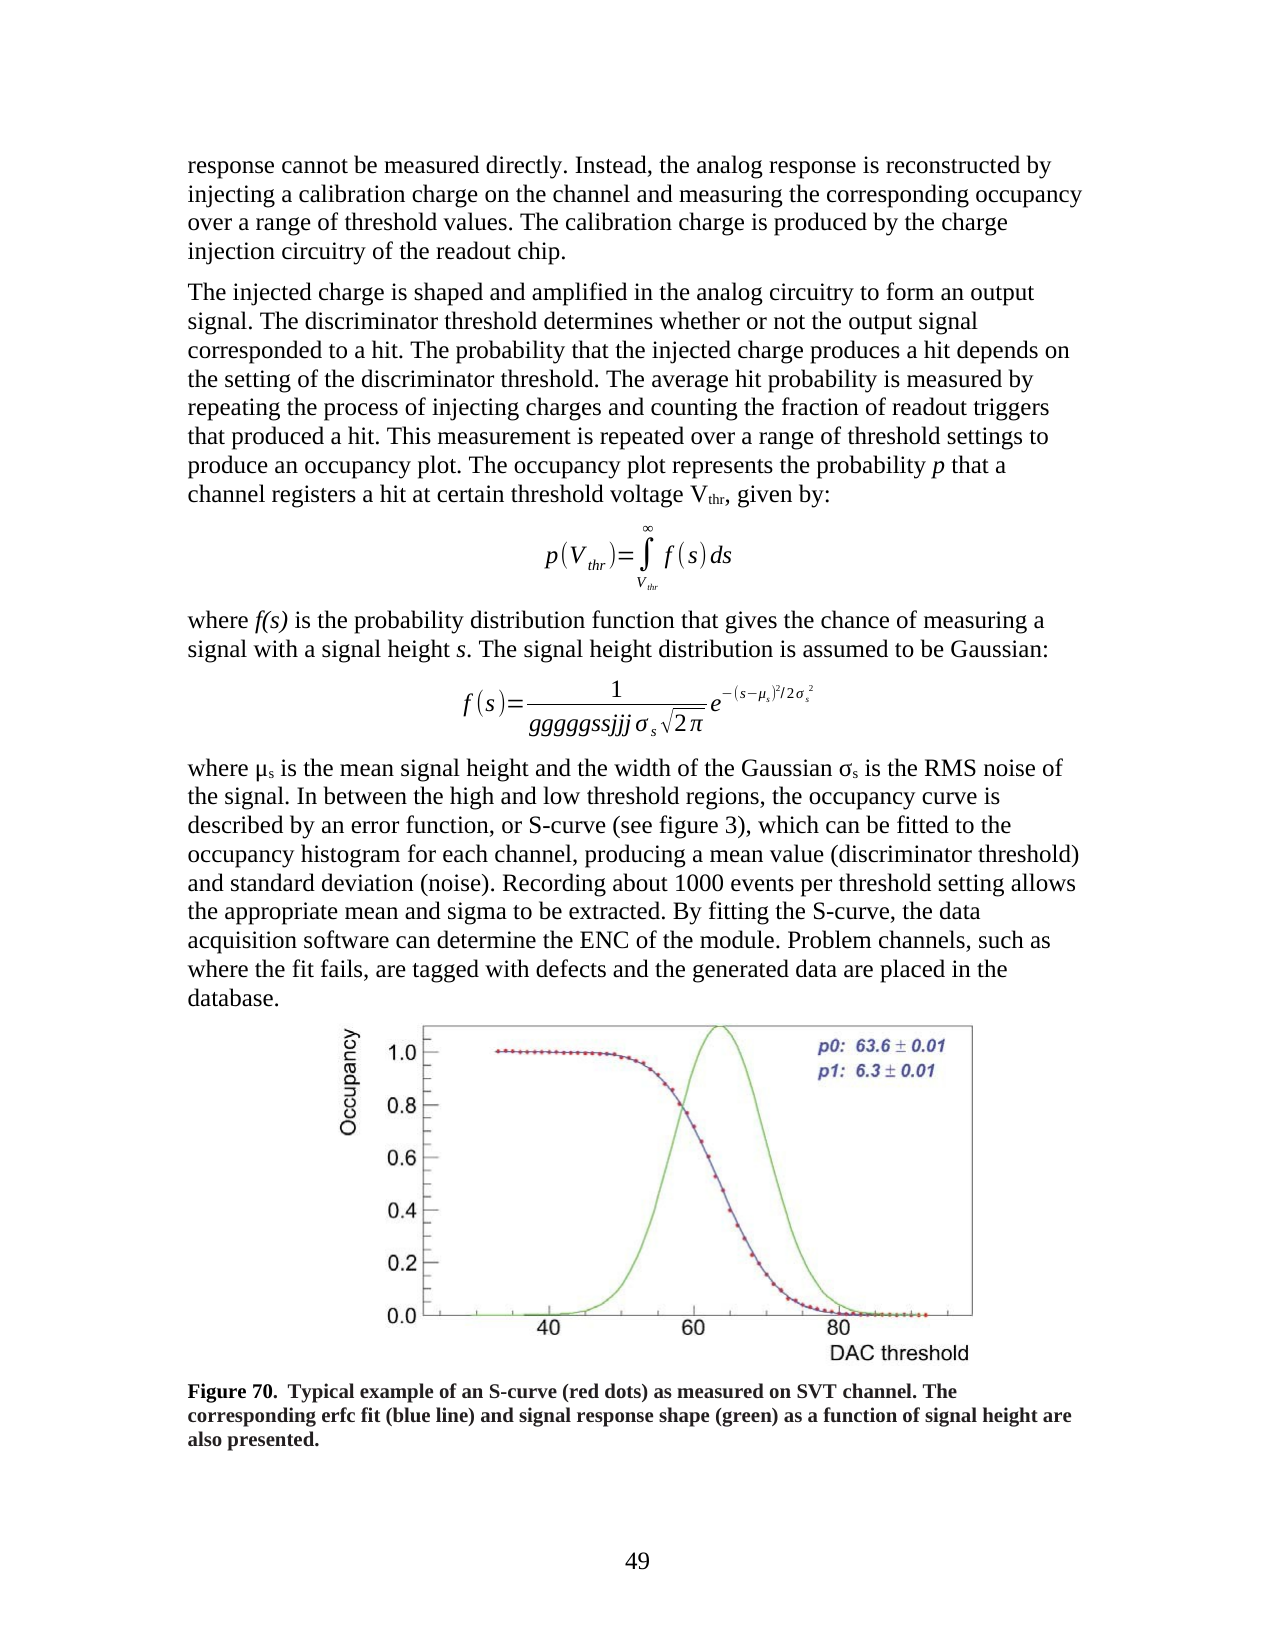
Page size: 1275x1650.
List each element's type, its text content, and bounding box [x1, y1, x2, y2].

text where f(s) is the probability distribution function that gives the chance of measuring a signal with a signal height s. The signal height distribution is assumed to be Gaussian: [187, 605, 1087, 663]
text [187, 150, 1087, 265]
text Figure 70. Typical example of an S-curve (red dots) as measured on SVT channel. The corresponding erfc fit (blue line) and signal response shape (green) as a function of signal height are also presented. [187, 1378, 1087, 1451]
picture [337, 1023, 973, 1366]
text The injected charge is shaped and amplified in the analog circuitry to form an output signal. The discriminator threshold determines whether or not the output signal corresponded to a hit. The probability that the injected charge produces a hit depends on the setting of the discriminator threshold. The average hit probability is measured by repeating the process of injecting charges and counting the fraction of readout triggers that produced a hit. This measurement is repeated over a range of threshold settings to produce an occupancy plot. The occupancy plot represents the probability p that a channel registers a hit at certain threshold voltage Vthr, given by: [187, 277, 1087, 507]
text where μs is the mean signal height and the width of the Gaussian σs is the RMS noise of the signal. In between the high and low threshold regions, the occupancy curve is described by an error function, or S-curve (see figure 3), which can be fitted to the occupancy histogram for each channel, producing a mean value (discriminator threshold) and standard deviation (noise). Recording about 1000 events per threshold setting allows the appropriate mean and sigma to be extracted. By fitting the S-curve, the data acquisition software can determine the ENC of the module. Problem channels, such as where the fit fails, are tagged with defects and the generated data are placed in the database. [187, 753, 1087, 1011]
